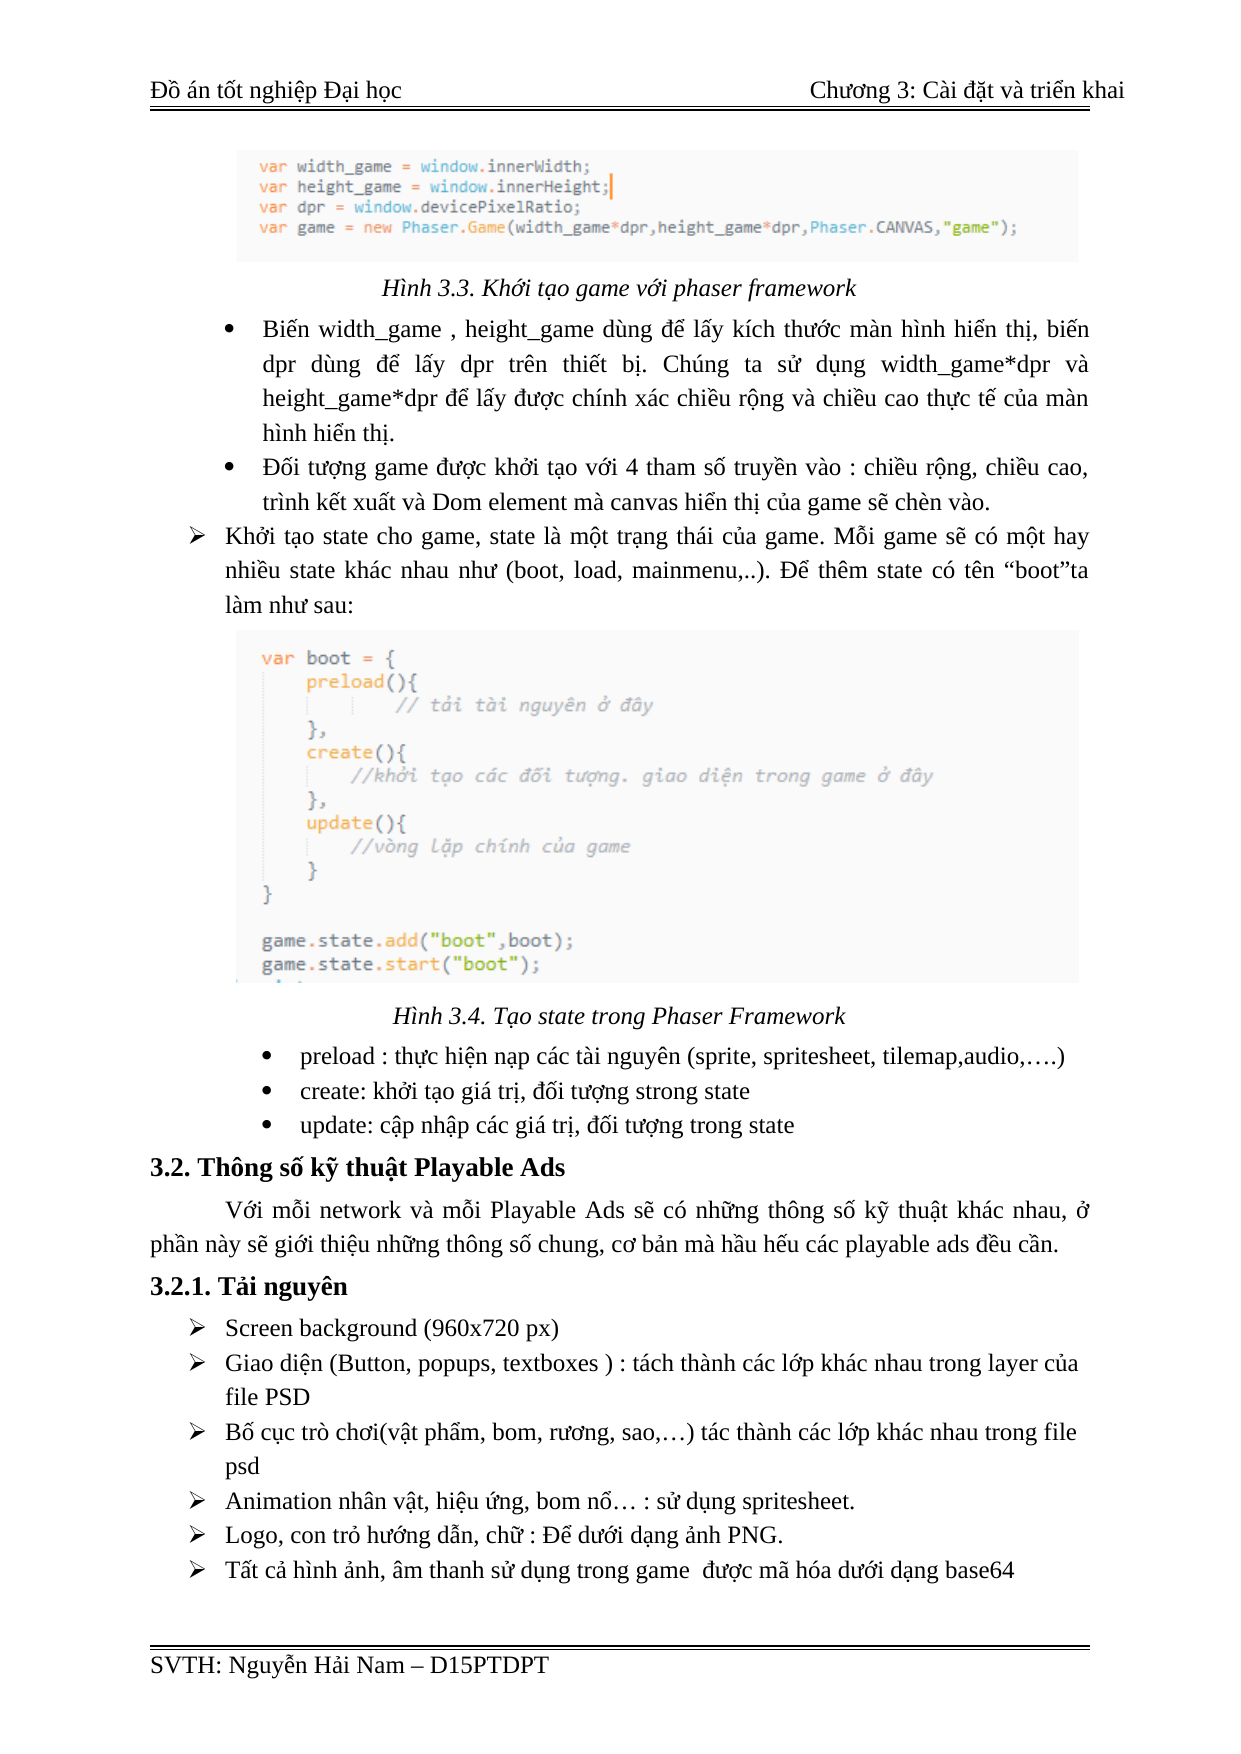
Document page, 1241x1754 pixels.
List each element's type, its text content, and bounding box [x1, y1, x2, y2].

subtitle 3.2. Thông số kỹ thuật Playable Ads [150, 1151, 1090, 1182]
list create: khởi tạo giá trị, đối tượng strong state [262, 1076, 1090, 1105]
list Đối tượng game được khởi tạo với 4 tham số truyền vào : chiều rộng, chiều cao, trình kết xuất và Dom element mà canvas hiển thị của game sẽ chèn vào. [225, 452, 1090, 515]
text Hình 3.4. Tạo state trong Phaser Framework [150, 1001, 1090, 1029]
list Tất cả hình ảnh, âm thanh sử dụng trong game được mã hóa dưới dạng base64 [187, 1555, 1090, 1583]
subtitle 3.2.1. Tải nguyên [150, 1270, 1090, 1301]
list Giao diện (Button, popups, textboxes ) : tách thành các lớp khác nhau trong layer của file PSD [187, 1348, 1090, 1411]
list Biến width_game , height_game dùng để lấy kích thước màn hình hiển thị, biến dpr dùng để lấy dpr trên thiết bị. Chúng ta sử dụng width_game*dpr và height_game*dpr để lấy được chính xác chiều rộng và chiều cao thực tế của màn hình hiển thị. [225, 314, 1090, 446]
list update: cập nhập các giá trị, đối tượng trong state [262, 1110, 1090, 1139]
list preload : thực hiện nạp các tài nguyên (sprite, spritesheet, tilemap,audio,….) [262, 1041, 1090, 1070]
list Screen background (960x720 px) [187, 1313, 1090, 1342]
list Khởi tạo state cho game, state là một trạng thái của game. Mỗi game sẽ có một hay nhiều state khác nhau như (boot, load, mainmenu,..). Để thêm state có tên “boot”ta làm như sau: [187, 521, 1090, 619]
list Bố cục trò chơi(vật phẩm, bom, rương, sao,…) tác thành các lớp khác nhau trong file psd [187, 1417, 1090, 1480]
list Logo, con trỏ hướng dẫn, chữ : Để dưới dạng ảnh PNG. [187, 1520, 1090, 1549]
picture [236, 150, 1079, 262]
text Hình 3.3. Khới tạo game với phaser framework [150, 273, 1090, 302]
text Với mỗi network và mỗi Playable Ads sẽ có những thông số kỹ thuật khác nhau, ở phần này sẽ giới thiệu những thông số chung, cơ bản mà hầu hếu các playable ads đều cần. [150, 1195, 1090, 1258]
picture [236, 630, 1079, 983]
list Animation nhân vật, hiệu ứng, bom nổ… : sử dụng spritesheet. [187, 1486, 1090, 1514]
